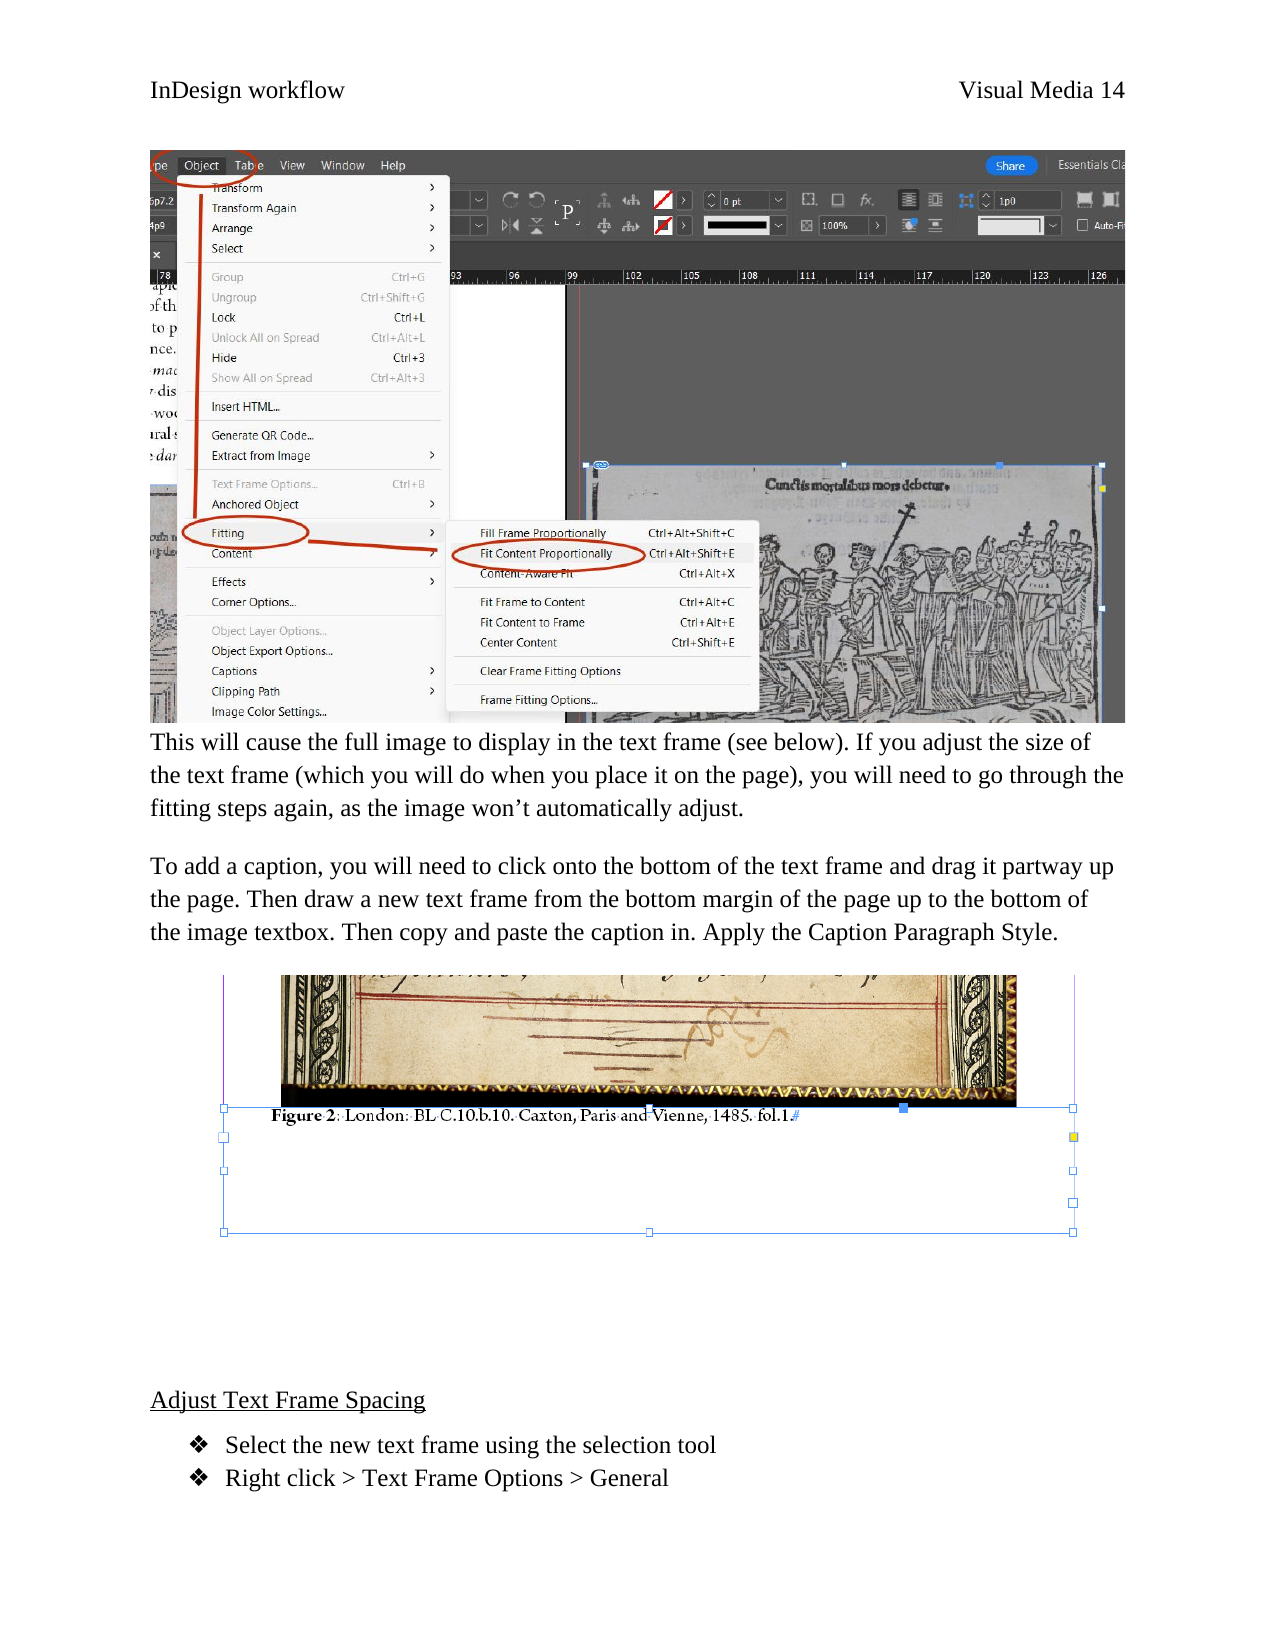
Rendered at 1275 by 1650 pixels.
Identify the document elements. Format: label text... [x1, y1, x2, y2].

list Right click > Text Frame Options > General [187, 1463, 1125, 1492]
picture [150, 150, 1125, 723]
picture [150, 975, 1125, 1344]
text To add a caption, you will need to click onto the bottom of the text frame and drag it partway up the page. Then draw a new text frame from the bottom margin of the page up to the bottom of the image textbox. Then copy and paste the caption in. Apply the Caption Paragraph Style. [150, 851, 1125, 946]
text This will cause the full image to display in the text frame (see below). If you adjust the size of the text frame (which you will do when you place it on the page), you will need to go through the fitting steps again, as the image won’t automatically adjust. [150, 727, 1125, 822]
subtitle Adjust Text Frame Spacing [150, 1385, 1125, 1414]
list Select the new text frame using the selection tool [187, 1431, 1125, 1459]
